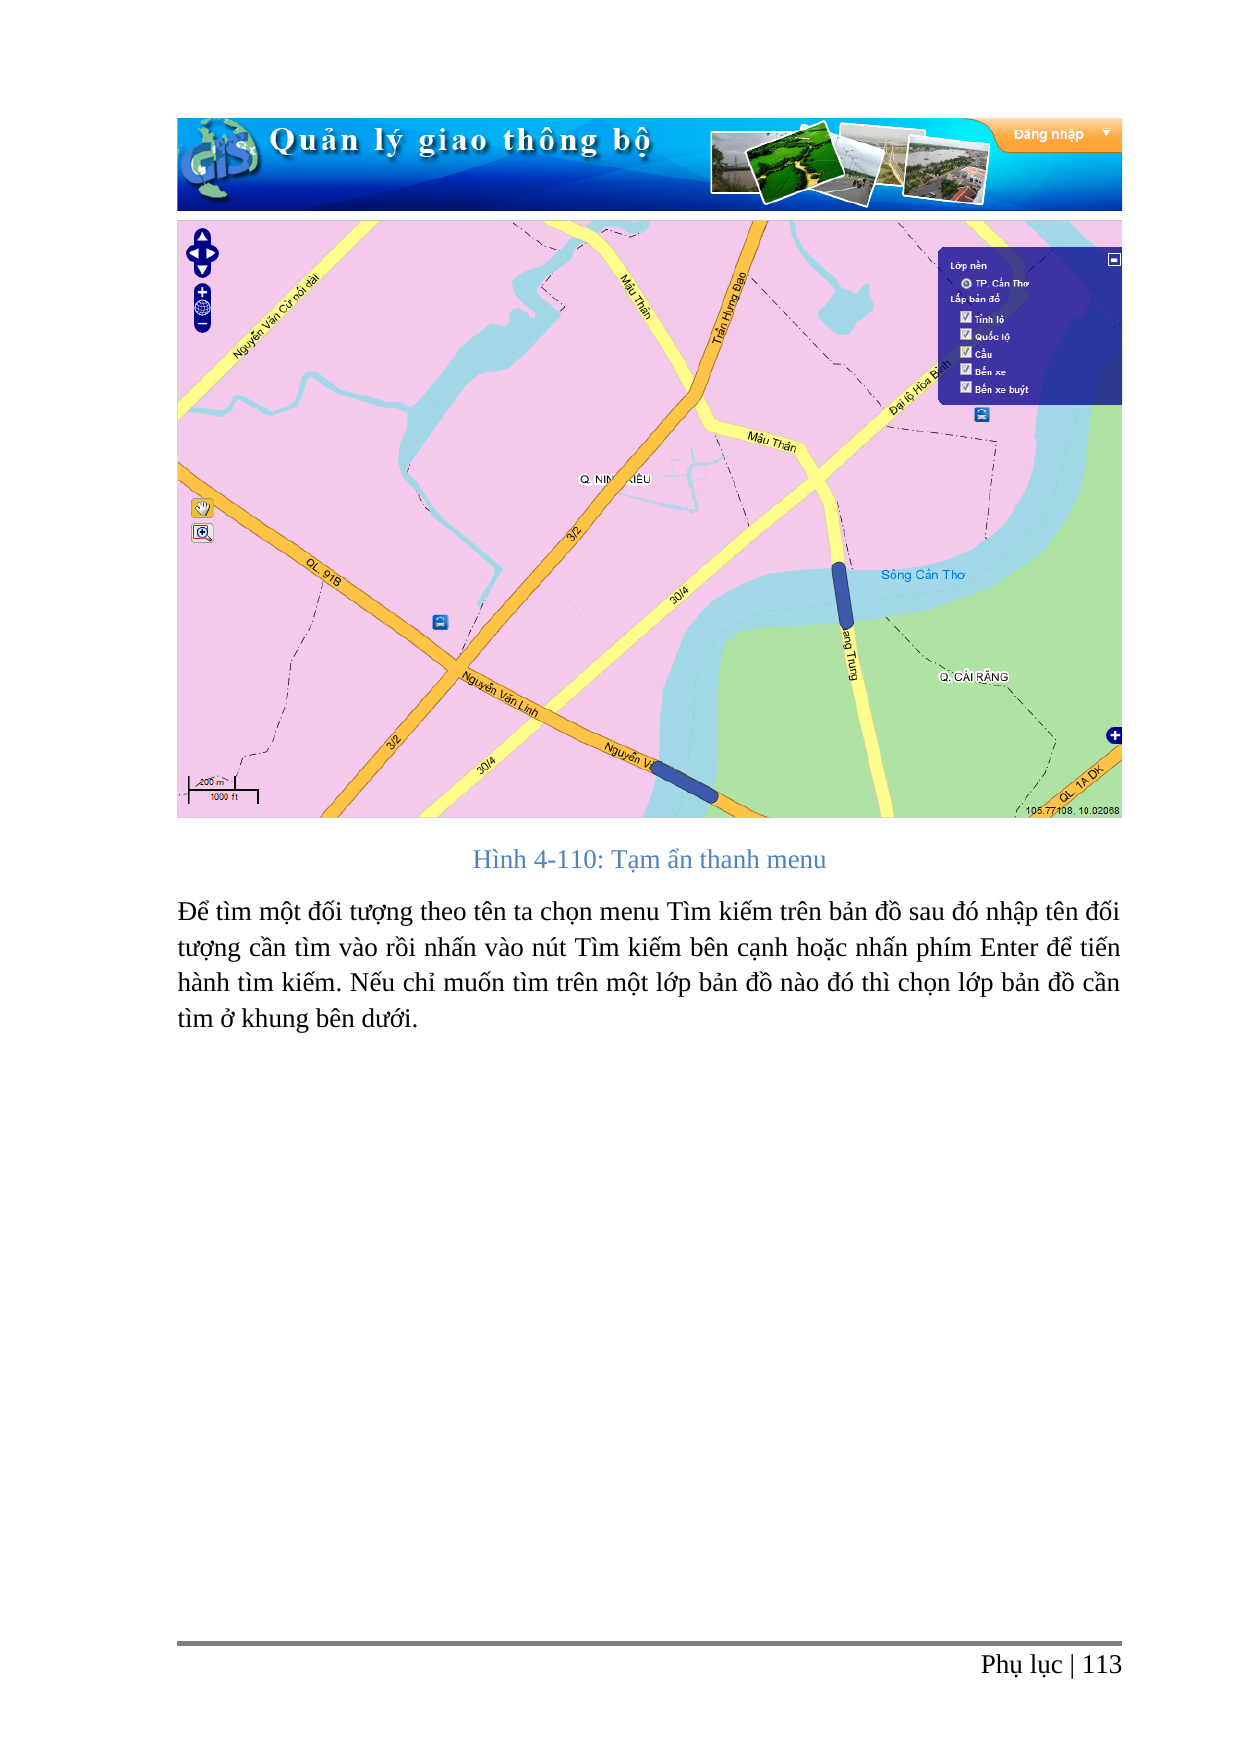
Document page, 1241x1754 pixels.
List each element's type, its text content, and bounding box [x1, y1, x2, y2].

picture [644, 136, 649, 149]
picture [460, 136, 465, 149]
text Để tìm một đối tượng theo tên ta chọn menu Tìm kiếm trên bản đồ sau đó nhập tên đối tượng cần tìm vào rồi nhấn vào nút Tìm kiếm bên cạnh hoặc nhấn phím Enter để tiến hành tìm kiếm. Nếu chỉ muốn tìm trên một lớp bản đồ nào đó thì chọn lớp bản đồ cần tìm ở khung bên dưới. [177, 895, 1122, 1033]
picture [389, 136, 396, 147]
picture [505, 132, 511, 149]
picture [330, 136, 338, 149]
picture [472, 137, 476, 148]
picture [519, 129, 524, 149]
picture [201, 118, 210, 124]
picture [177, 118, 1123, 818]
picture [624, 136, 629, 147]
picture [615, 129, 619, 149]
picture [287, 131, 293, 148]
picture [481, 137, 485, 148]
